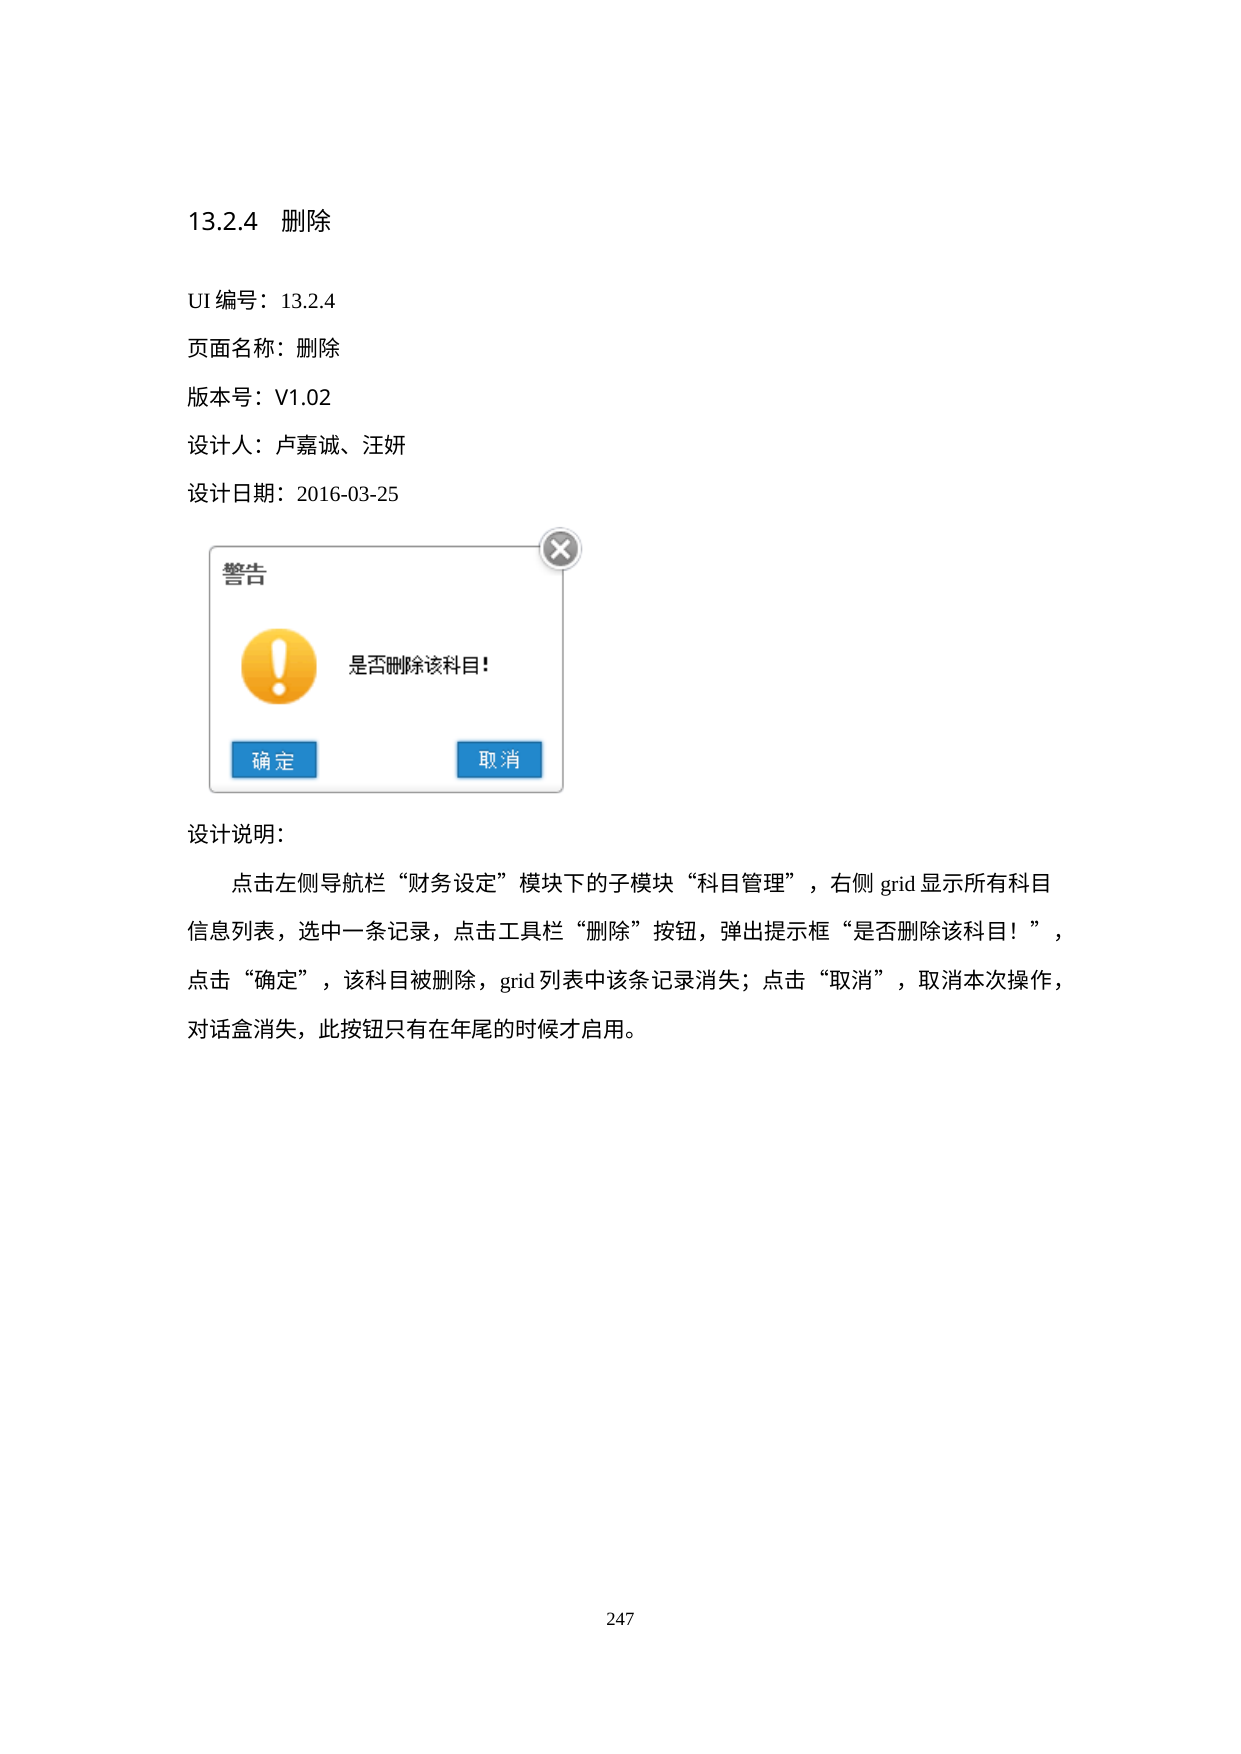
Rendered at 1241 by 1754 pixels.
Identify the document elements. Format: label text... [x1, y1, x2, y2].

subtitle 删除 [187, 187, 1053, 252]
text 设计人：卢嘉诚、汪妍 [187, 428, 1053, 460]
text 设计日期：2016-03-25 [187, 476, 1053, 508]
text UI编号：13.2.4 [187, 283, 1053, 315]
text 点击左侧导航栏“财务设定”模块下的子模块“科目管理”，右侧grid显示所有科目信息列表，选中一条记录，点击工具栏“删除”按钮，弹出提示框“是否删除该科目！”，点击“确定”，该科目被删除，grid列表中该条记录消失；点击“取消”，取消本次操作，对话盒消失，此按钮只有在年尾的时候才启用。 [187, 865, 1053, 1044]
text 版本号：V1.02 [187, 379, 1053, 412]
text 设计说明： [187, 817, 1053, 849]
text 页面名称：删除 [187, 331, 1053, 363]
picture [187, 524, 600, 811]
